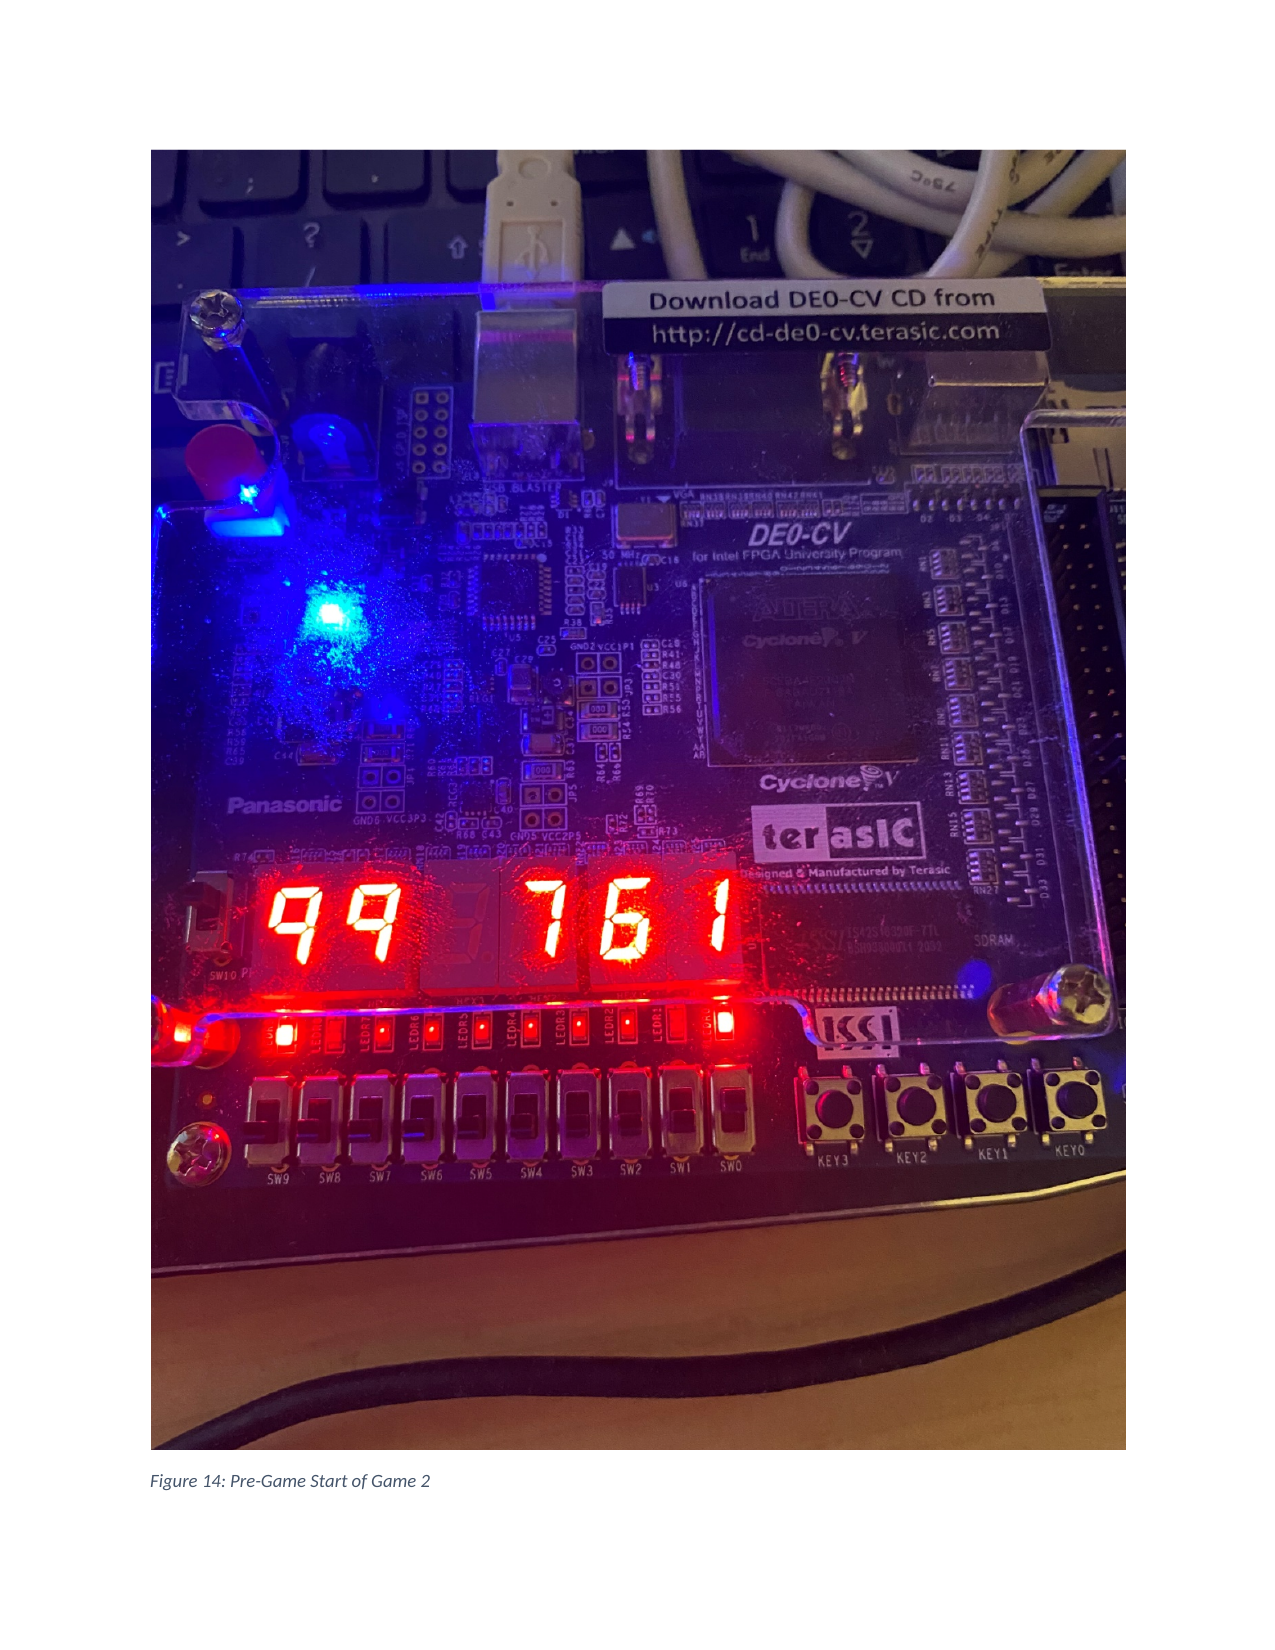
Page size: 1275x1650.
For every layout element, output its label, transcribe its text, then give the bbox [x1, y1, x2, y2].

picture [152, 151, 1126, 1448]
